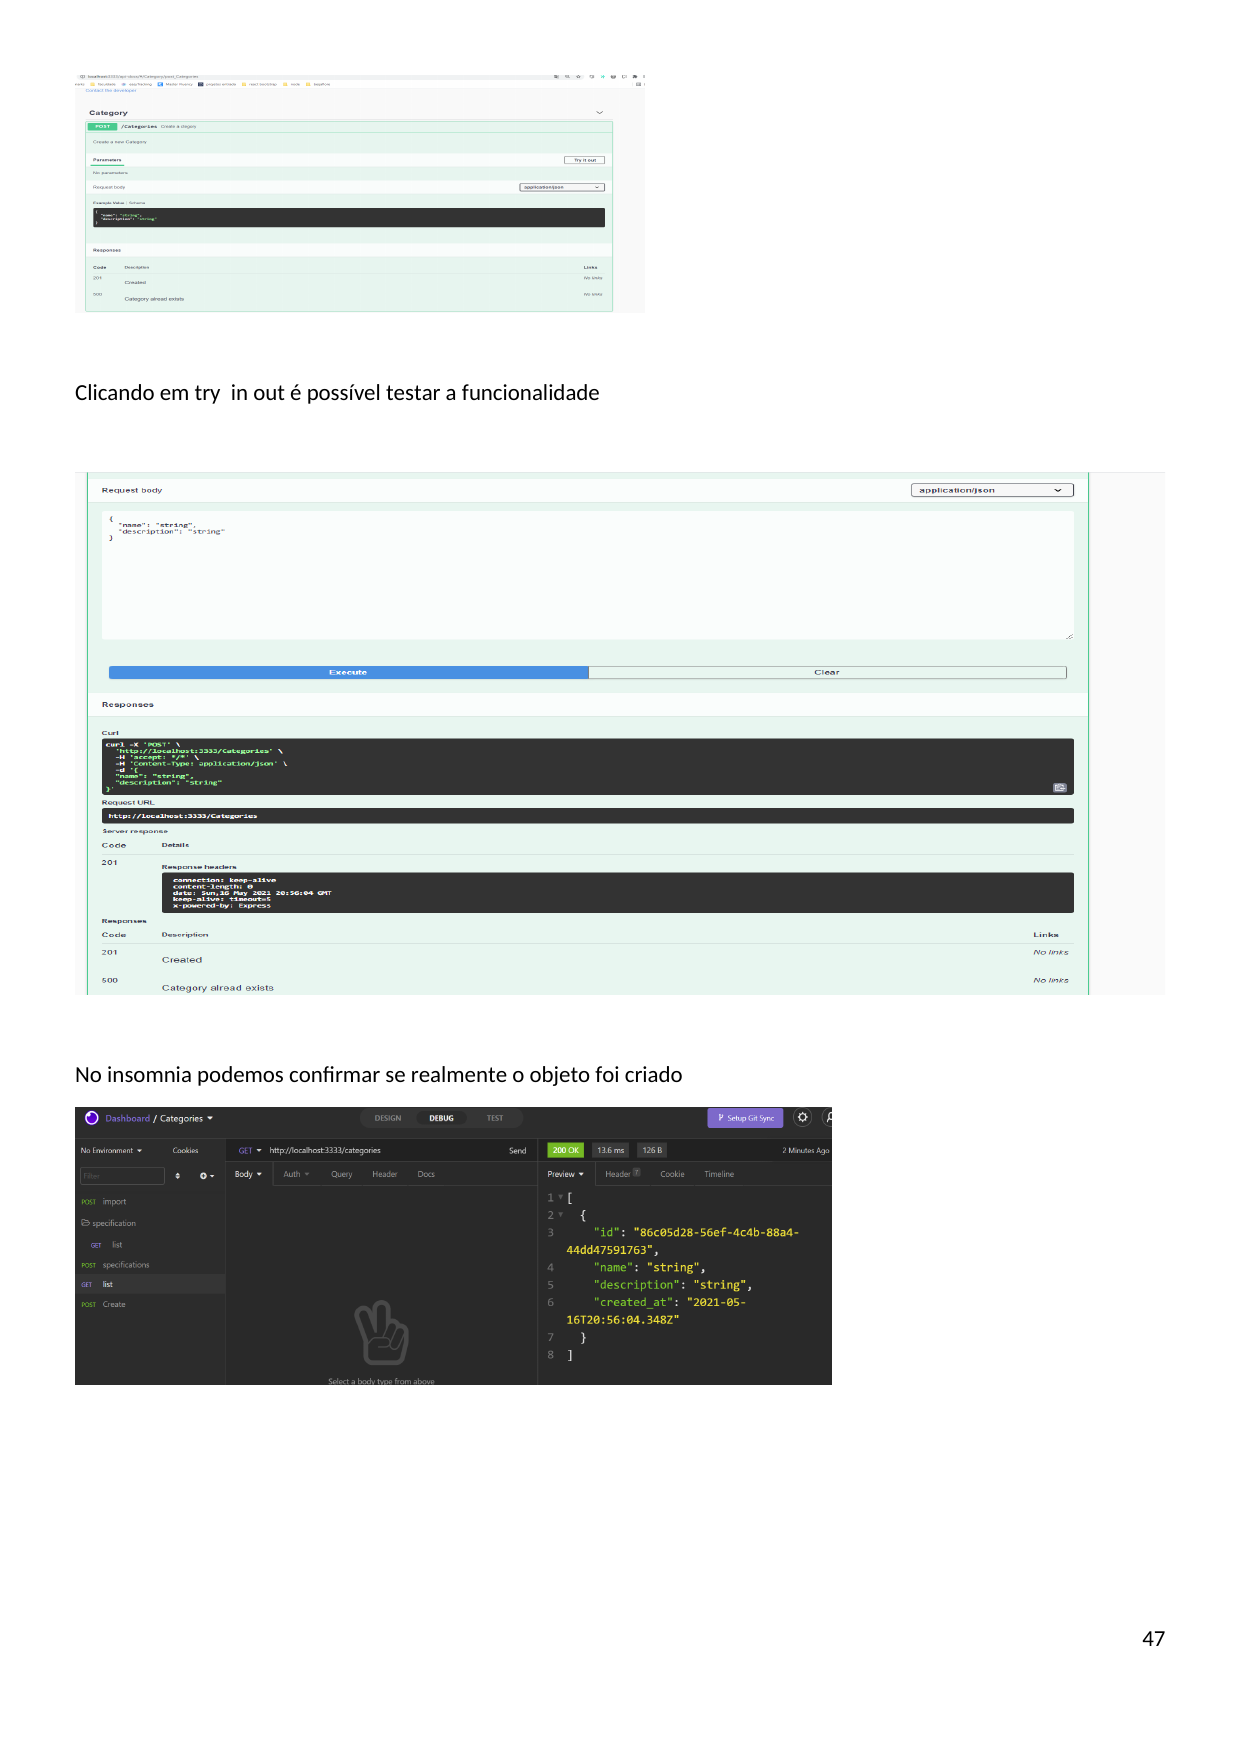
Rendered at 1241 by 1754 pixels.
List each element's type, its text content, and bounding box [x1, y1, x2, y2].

picture [75, 75, 645, 313]
picture [75, 472, 1166, 995]
text Clicando em try in out é possível testar a funcionalidade [75, 378, 1165, 406]
text No insomnia podemos confirmar se realmente o objeto foi criado [75, 1060, 1165, 1088]
picture [75, 1107, 832, 1385]
